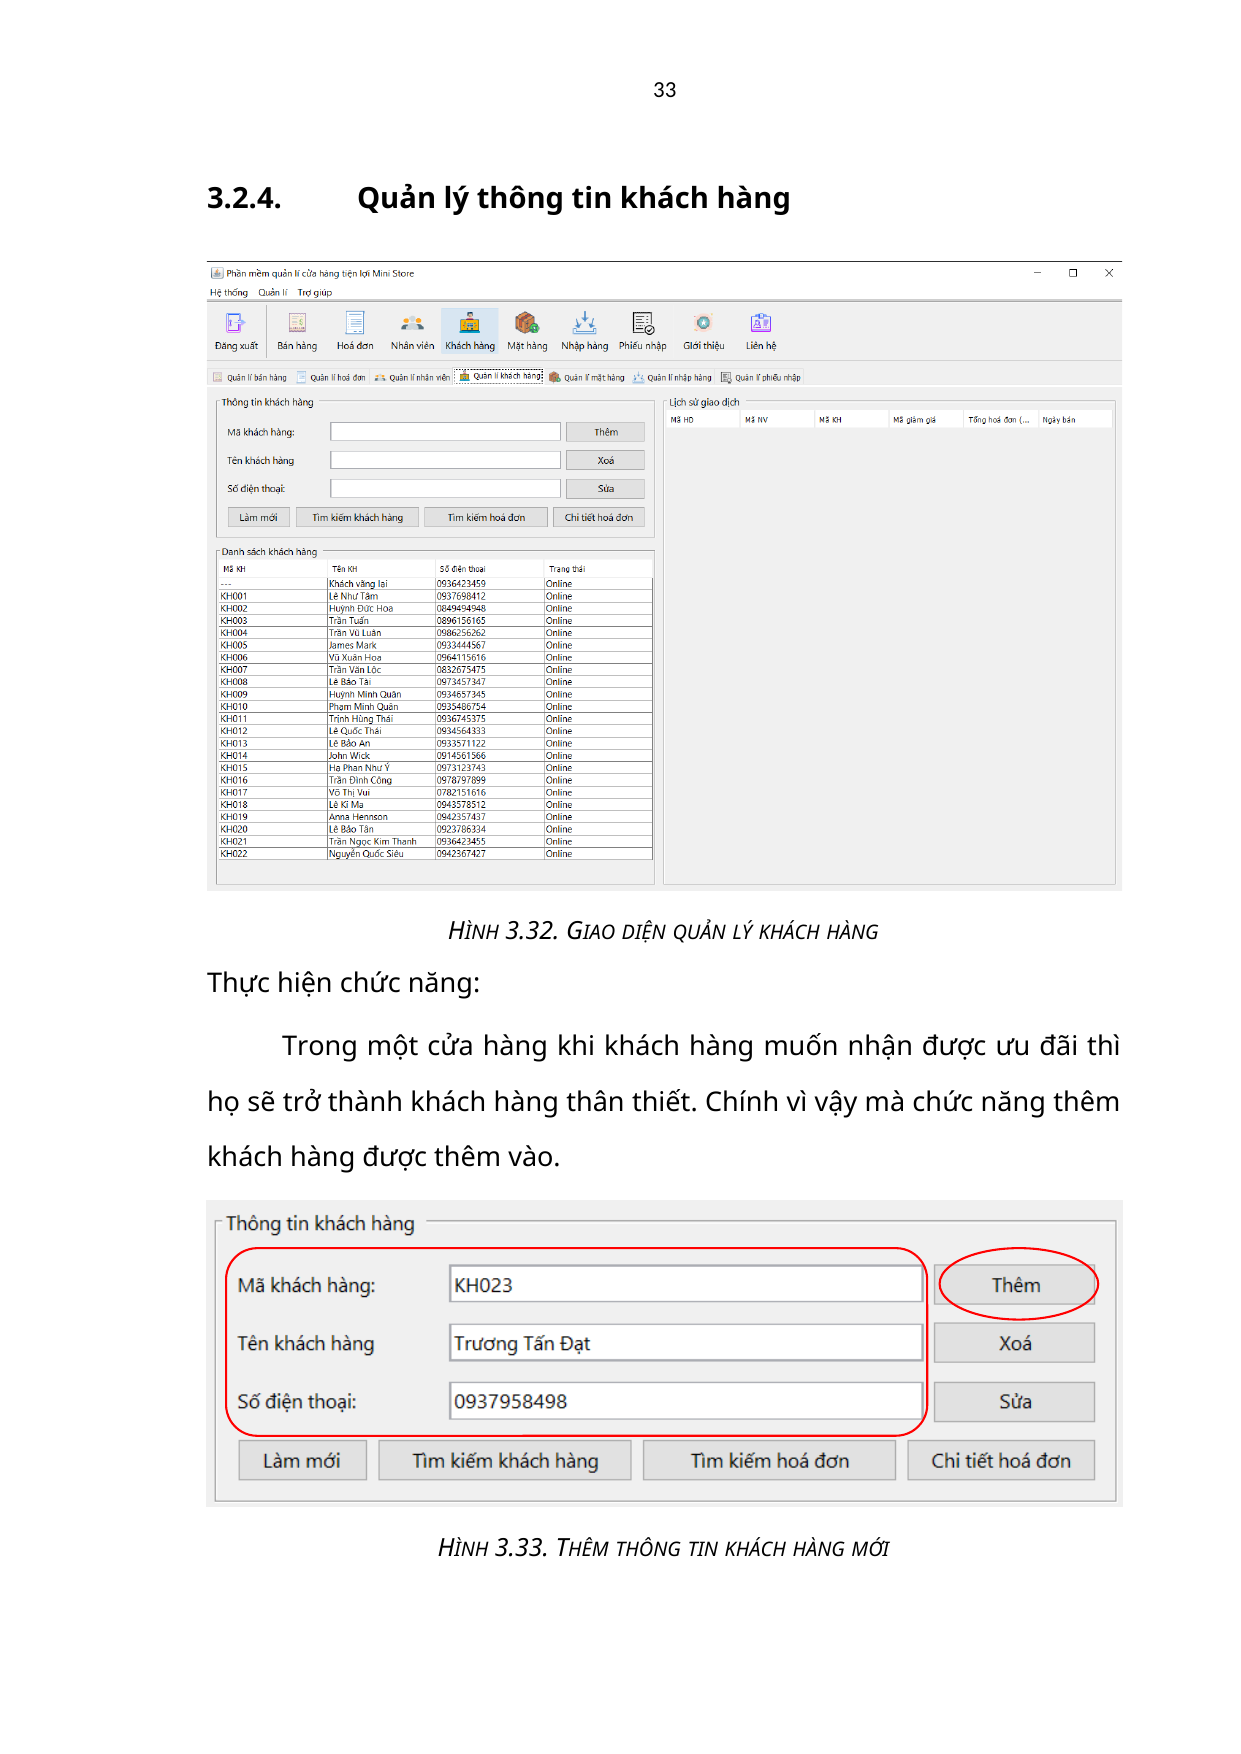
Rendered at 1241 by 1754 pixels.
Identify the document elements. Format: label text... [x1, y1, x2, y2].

text Hình 3.33. Thêm thông tin khách hàng mới [207, 1530, 1122, 1564]
picture [206, 261, 1123, 891]
text Trong một cửa hàng khi khách hàng muốn nhận được ưu đãi thì họ sẽ trở thành khách hàng thân thiết. Chính vì vậy mà chức năng thêm khách hàng được thêm vào. [207, 1027, 1122, 1174]
text Hình 3.32. Giao diện quản lý khách hàng [207, 912, 1122, 946]
text Thực hiện chức năng: [207, 963, 1122, 1000]
subtitle Quản lý thông tin khách hàng [207, 177, 1122, 217]
picture [206, 1200, 1123, 1507]
